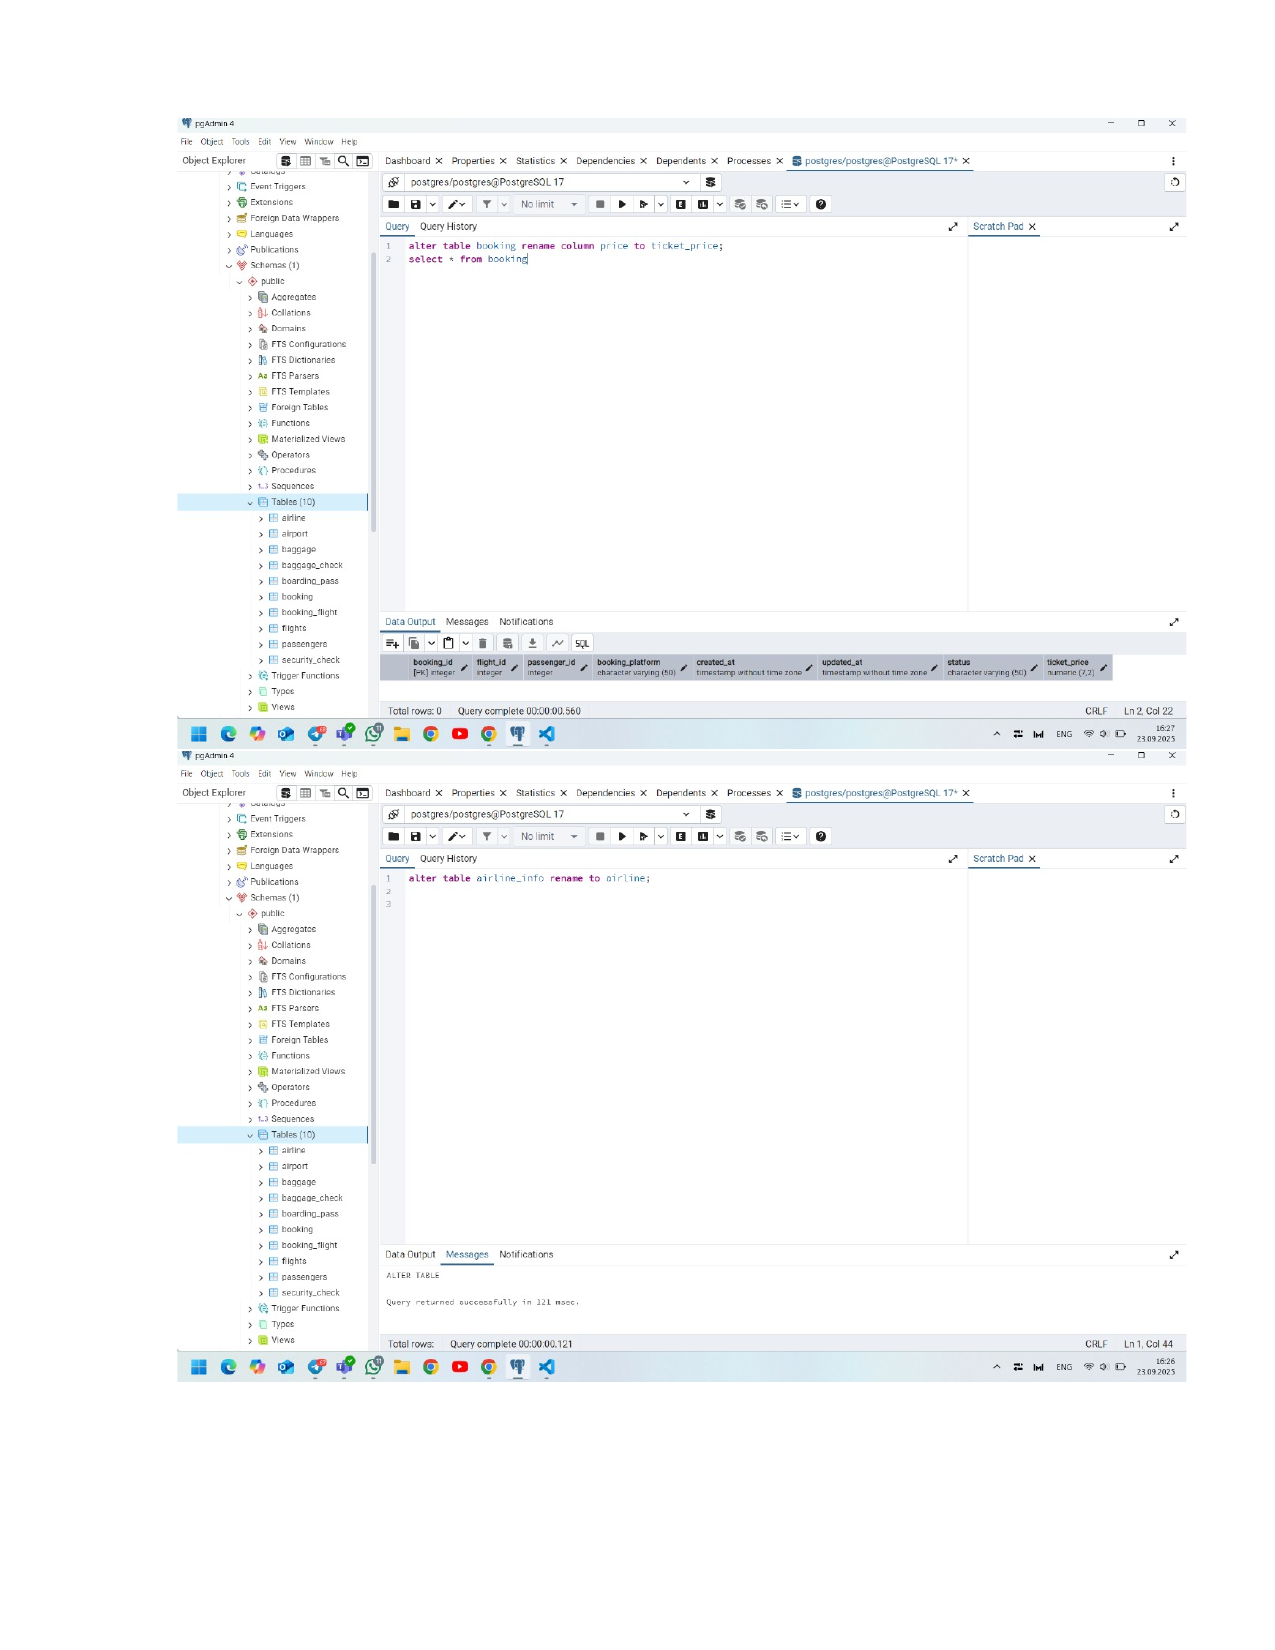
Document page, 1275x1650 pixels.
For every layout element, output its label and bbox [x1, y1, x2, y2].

picture [177, 751, 1187, 1382]
picture [177, 118, 1187, 749]
